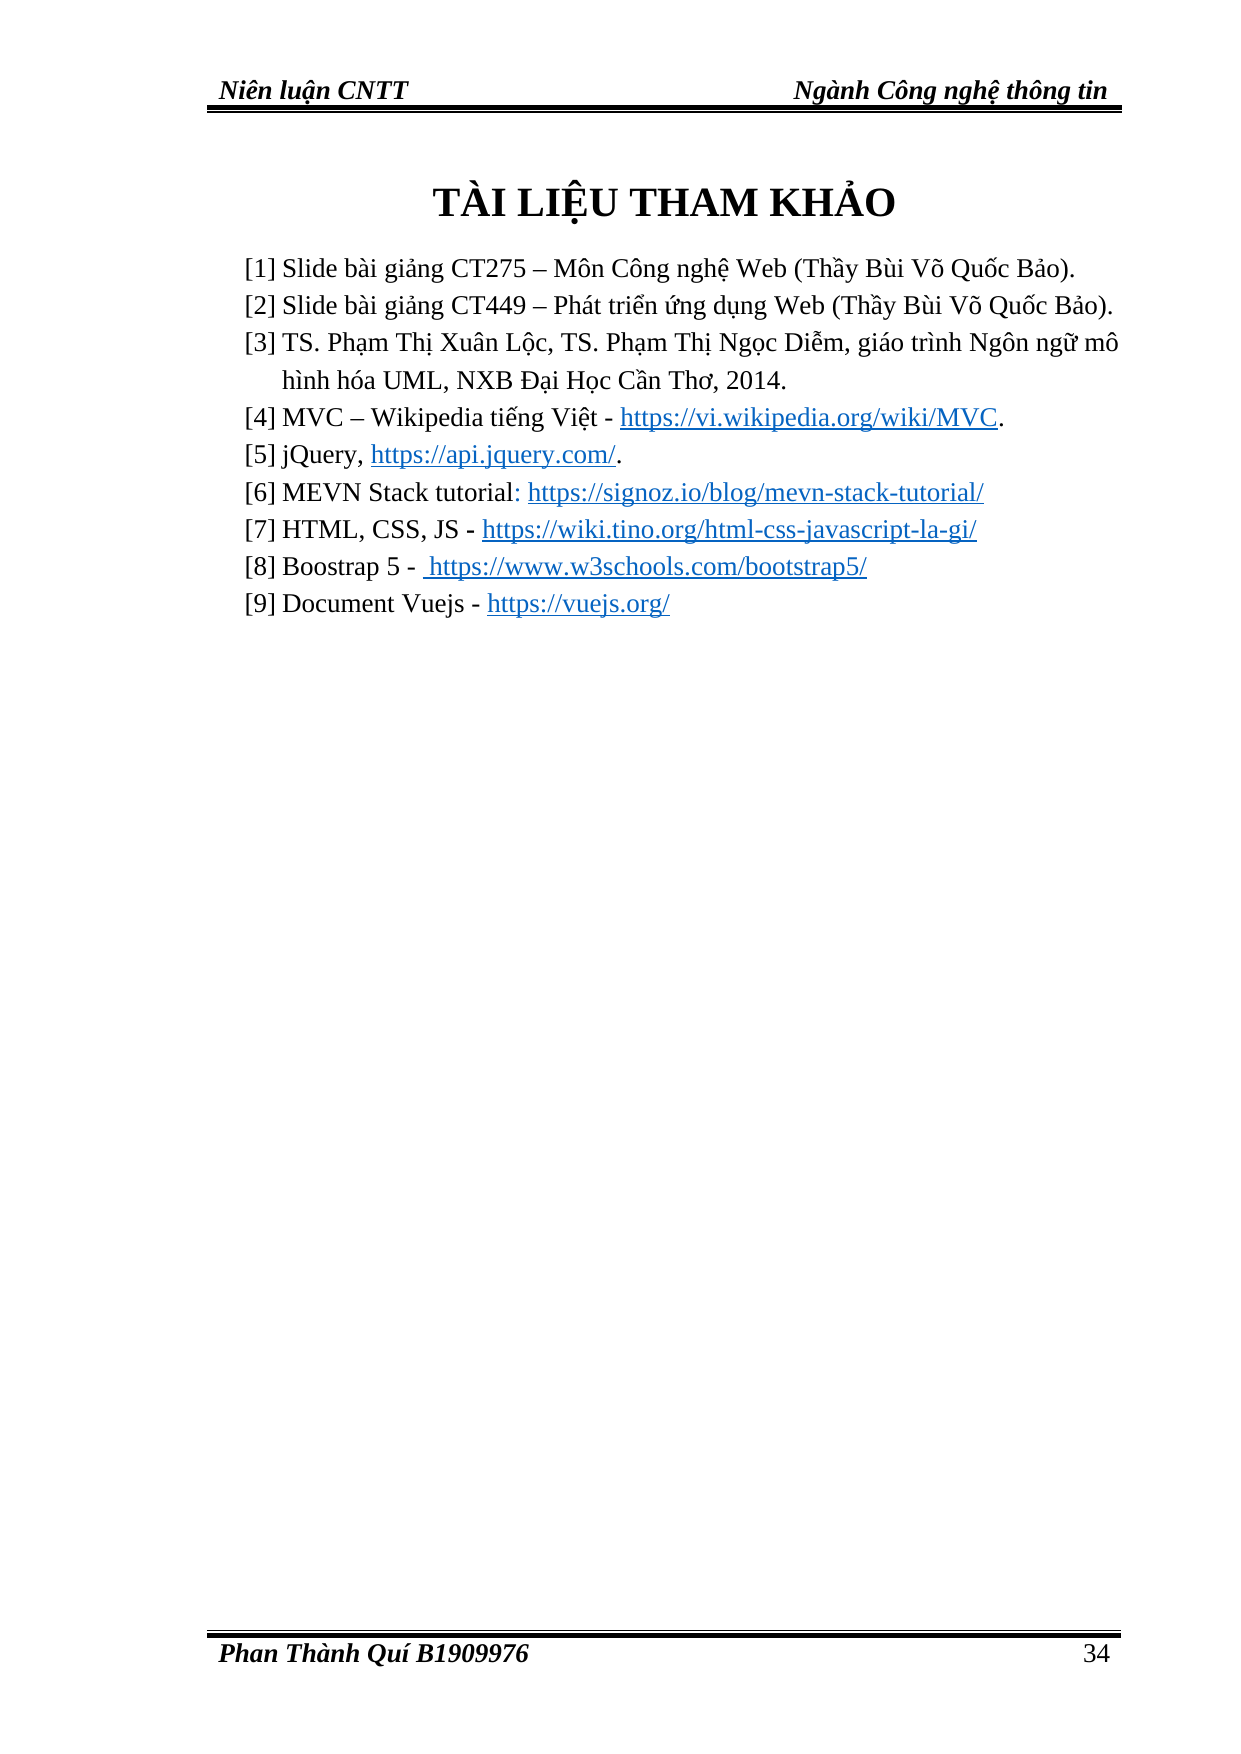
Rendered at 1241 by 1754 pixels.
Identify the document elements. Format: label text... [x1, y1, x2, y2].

text TÀI LIỆU THAM KHẢO [207, 177, 1122, 225]
list MEVN Stack tutorial: https://signoz.io/blog/mevn-stack-tutorial/ [244, 476, 1122, 507]
list MVC – Wikipedia tiếng Việt - https://vi.wikipedia.org/wiki/MVC. [244, 401, 1122, 432]
list TS. Phạm Thị Xuân Lộc, TS. Phạm Thị Ngọc Diễm, giáo trình Ngôn ngữ mô hình hóa UML, NXB Đại Học Cần Thơ, 2014. [244, 327, 1122, 395]
list Slide bài giảng CT275 – Môn Công nghệ Web (Thầy Bùi Võ Quốc Bảo). [244, 252, 1122, 283]
list Document Vuejs - https://vuejs.org/ [244, 588, 1122, 619]
list Boostrap 5 - https://www.w3schools.com/bootstrap5/ [244, 550, 1122, 581]
list jQuery, https://api.jquery.com/. [244, 438, 1122, 469]
list Slide bài giảng CT449 – Phát triển ứng dụng Web (Thầy Bùi Võ Quốc Bảo). [244, 289, 1122, 320]
list HTML, CSS, JS - https://wiki.tino.org/html-css-javascript-la-gi/ [244, 513, 1122, 544]
